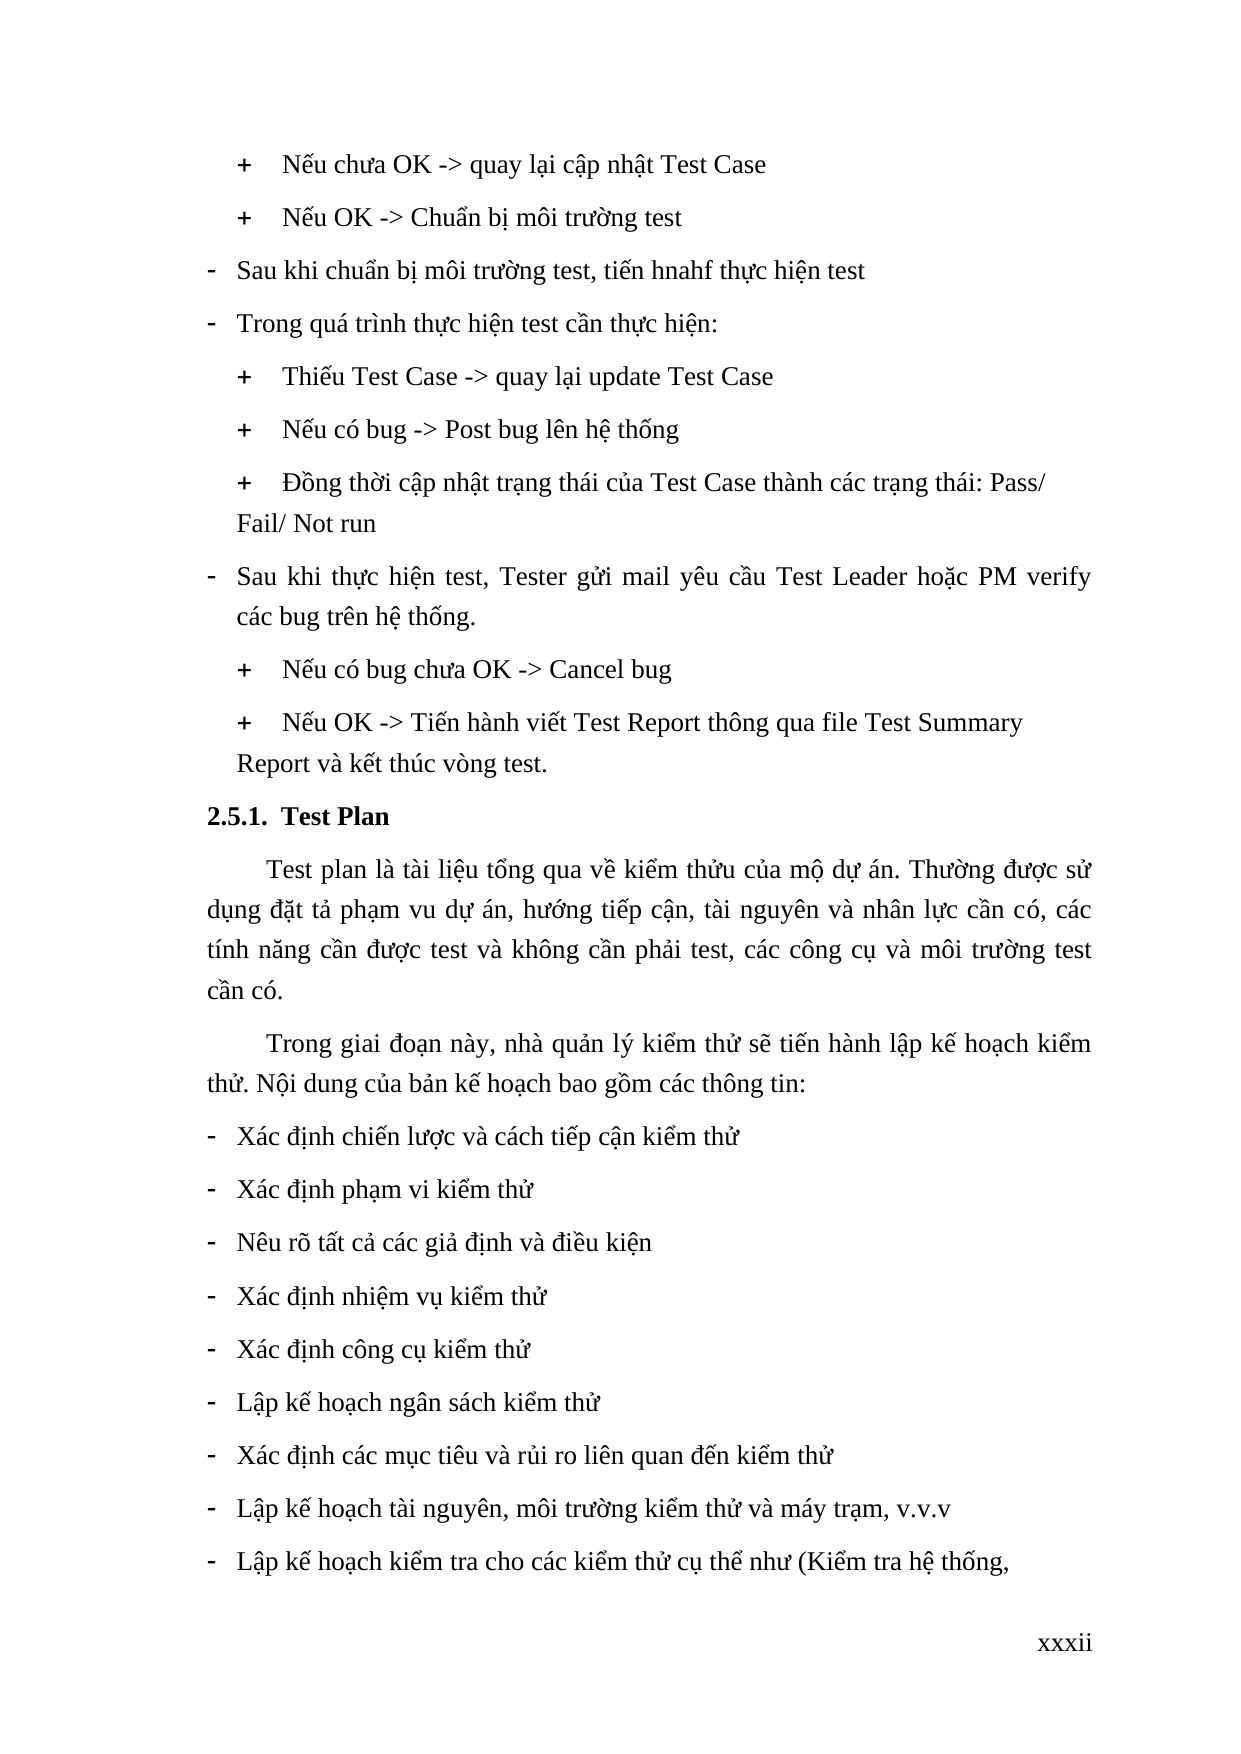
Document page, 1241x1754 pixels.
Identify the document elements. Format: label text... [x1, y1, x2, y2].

text Nếu chưa OK -> quay lại cập nhật Test Case [236, 148, 1092, 179]
text Xác định nhiệm vụ kiểm thử [207, 1280, 1092, 1311]
text Nêu rõ tất cả các giả định và điều kiện [207, 1227, 1092, 1258]
text Xác định phạm vi kiểm thử [207, 1173, 1092, 1205]
text Nếu có bug chưa OK -> Cancel bug [236, 653, 1092, 684]
text Đồng thời cập nhật trạng thái của Test Case thành các trạng thái: Pass/ Fail/ Not run [236, 466, 1092, 538]
text Lập kế hoạch kiểm tra cho các kiểm thử cụ thể như (Kiểm tra hệ thống, [207, 1545, 1092, 1577]
text Trong giai đoạn này, nhà quản lý kiểm thử sẽ tiến hành lập kế hoạch kiểm thử. Nội dung của bản kế hoạch bao gồm các thông tin: [207, 1027, 1092, 1098]
text Trong quá trình thực hiện test cần thực hiện: [207, 307, 1092, 338]
text Xác định công cụ kiểm thử [207, 1333, 1092, 1364]
text Xác định các mục tiêu và rủi ro liên quan đến kiểm thử [207, 1439, 1092, 1470]
text Nếu OK -> Tiến hành viết Test Report thông qua file Test Summary Report và kết thúc vòng test. [236, 706, 1092, 778]
text Thiếu Test Case -> quay lại update Test Case [236, 360, 1092, 391]
text Lập kế hoạch tài nguyên, môi trường kiểm thử và máy trạm, v.v.v [207, 1492, 1092, 1523]
text Xác định chiến lược và cách tiếp cận kiểm thử [207, 1120, 1092, 1152]
text Lập kế hoạch ngân sách kiểm thử [207, 1386, 1092, 1417]
text Nếu có bug -> Post bug lên hệ thống [236, 413, 1092, 444]
text Test plan là tài liệu tổng qua về kiểm thửu của mộ dự án. Thường được sử dụng đặt tả phạm vu dự án, hướng tiếp cận, tài nguyên và nhân lực cần có, các tính năng cần được test và không cần phải test, các công cụ và môi trường test cần có. [207, 853, 1092, 1005]
text Nếu OK -> Chuẩn bị môi trường test [236, 201, 1092, 232]
text Sau khi chuẩn bị môi trường test, tiến hnahf thực hiện test [207, 254, 1092, 285]
subtitle Test Plan [207, 800, 1092, 831]
text Sau khi thực hiện test, Tester gửi mail yêu cầu Test Leader hoặc PM verify các bug trên hệ thống. [207, 560, 1092, 632]
